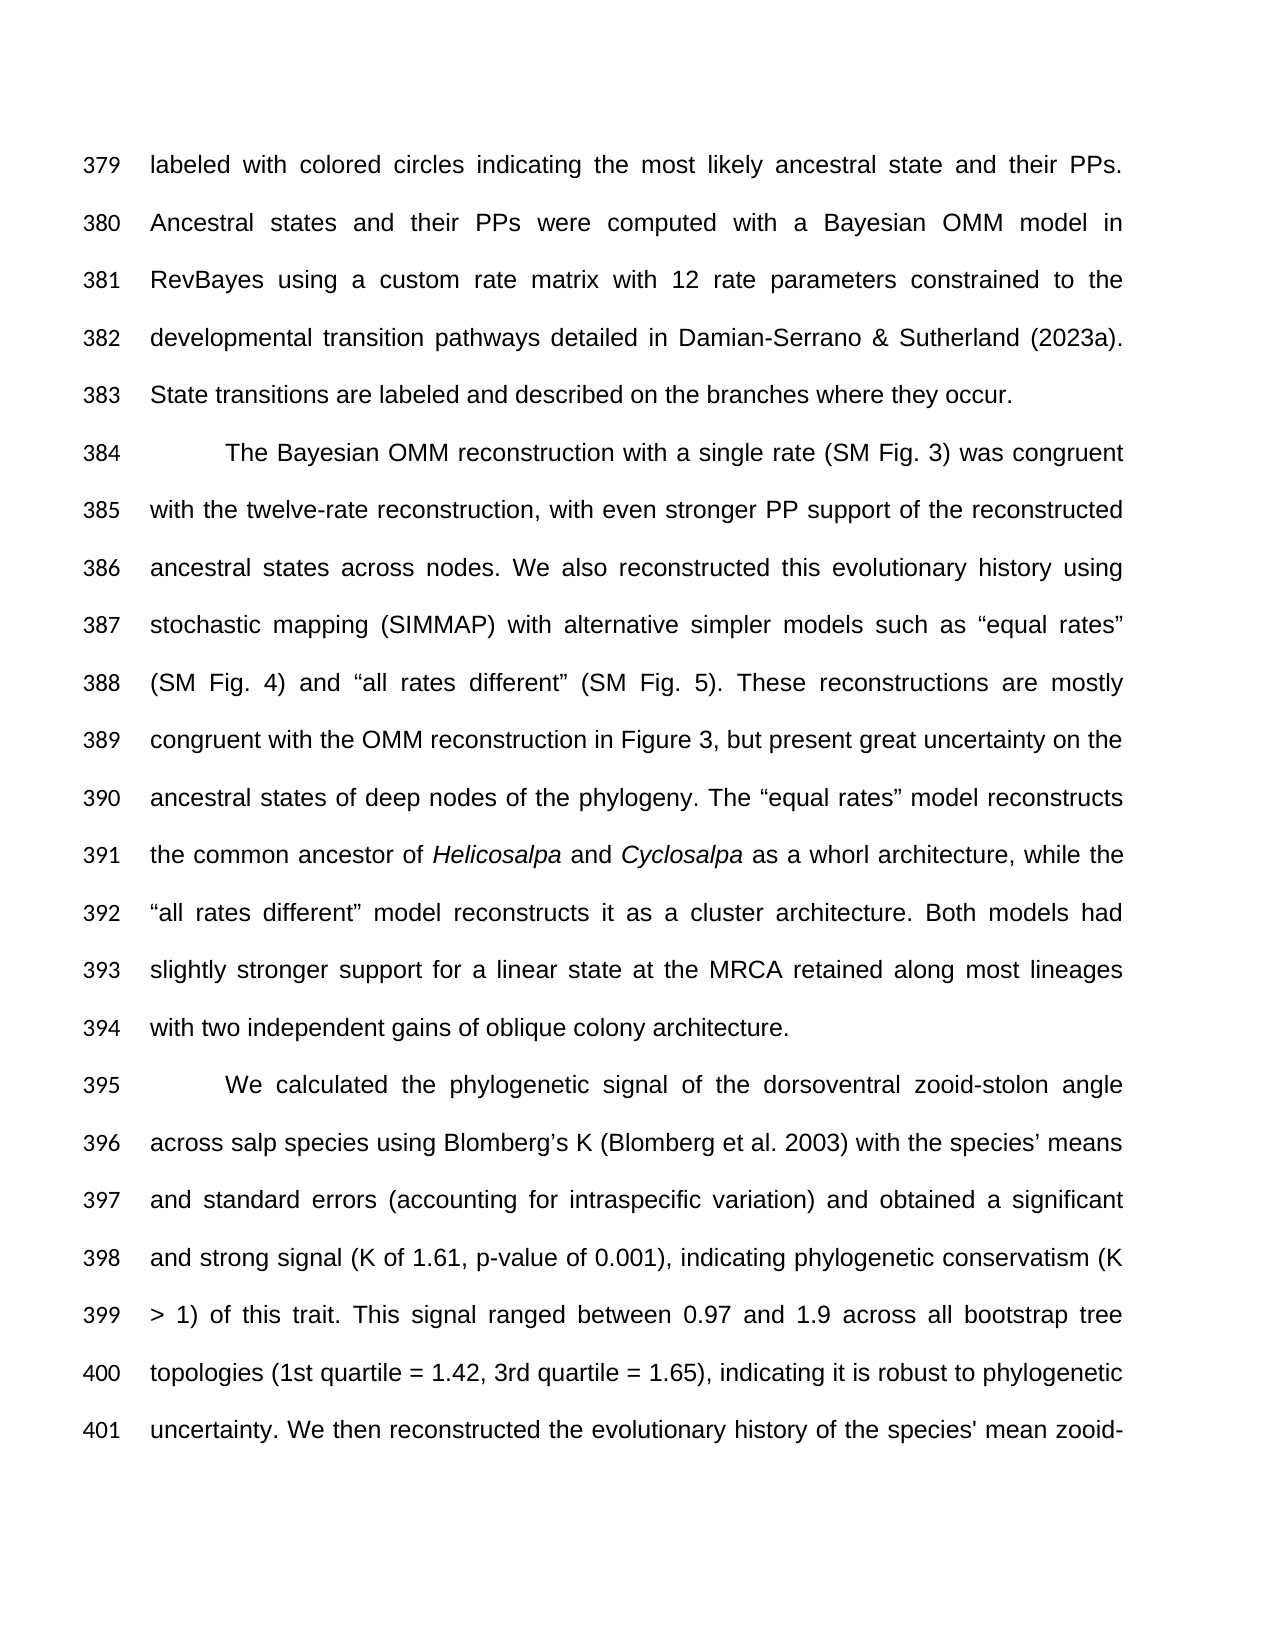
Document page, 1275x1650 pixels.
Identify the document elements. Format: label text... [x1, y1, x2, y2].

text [150, 150, 1125, 409]
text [150, 1070, 1125, 1444]
text The Bayesian OMM reconstruction with a single rate (SM Fig. 3) was congruent with the twelve-rate reconstruction, with even stronger PP support of the reconstructed ancestral states across nodes. We also reconstructed this evolutionary history using stochastic mapping (SIMMAP) with alternative simpler models such as “equal rates” (SM Fig. 4) and “all rates different” (SM Fig. 5). These reconstructions are mostly congruent with the OMM reconstruction in Figure 3, but present great uncertainty on the ancestral states of deep nodes of the phylogeny. The “equal rates” model reconstructs the common ancestor of Helicosalpa and Cyclosalpa as a whorl architecture, while the “all rates different” model reconstructs it as a cluster architecture. Both models had slightly stronger support for a linear state at the MRCA retained along most lineages with two independent gains of oblique colony architecture. [150, 437, 1125, 1041]
